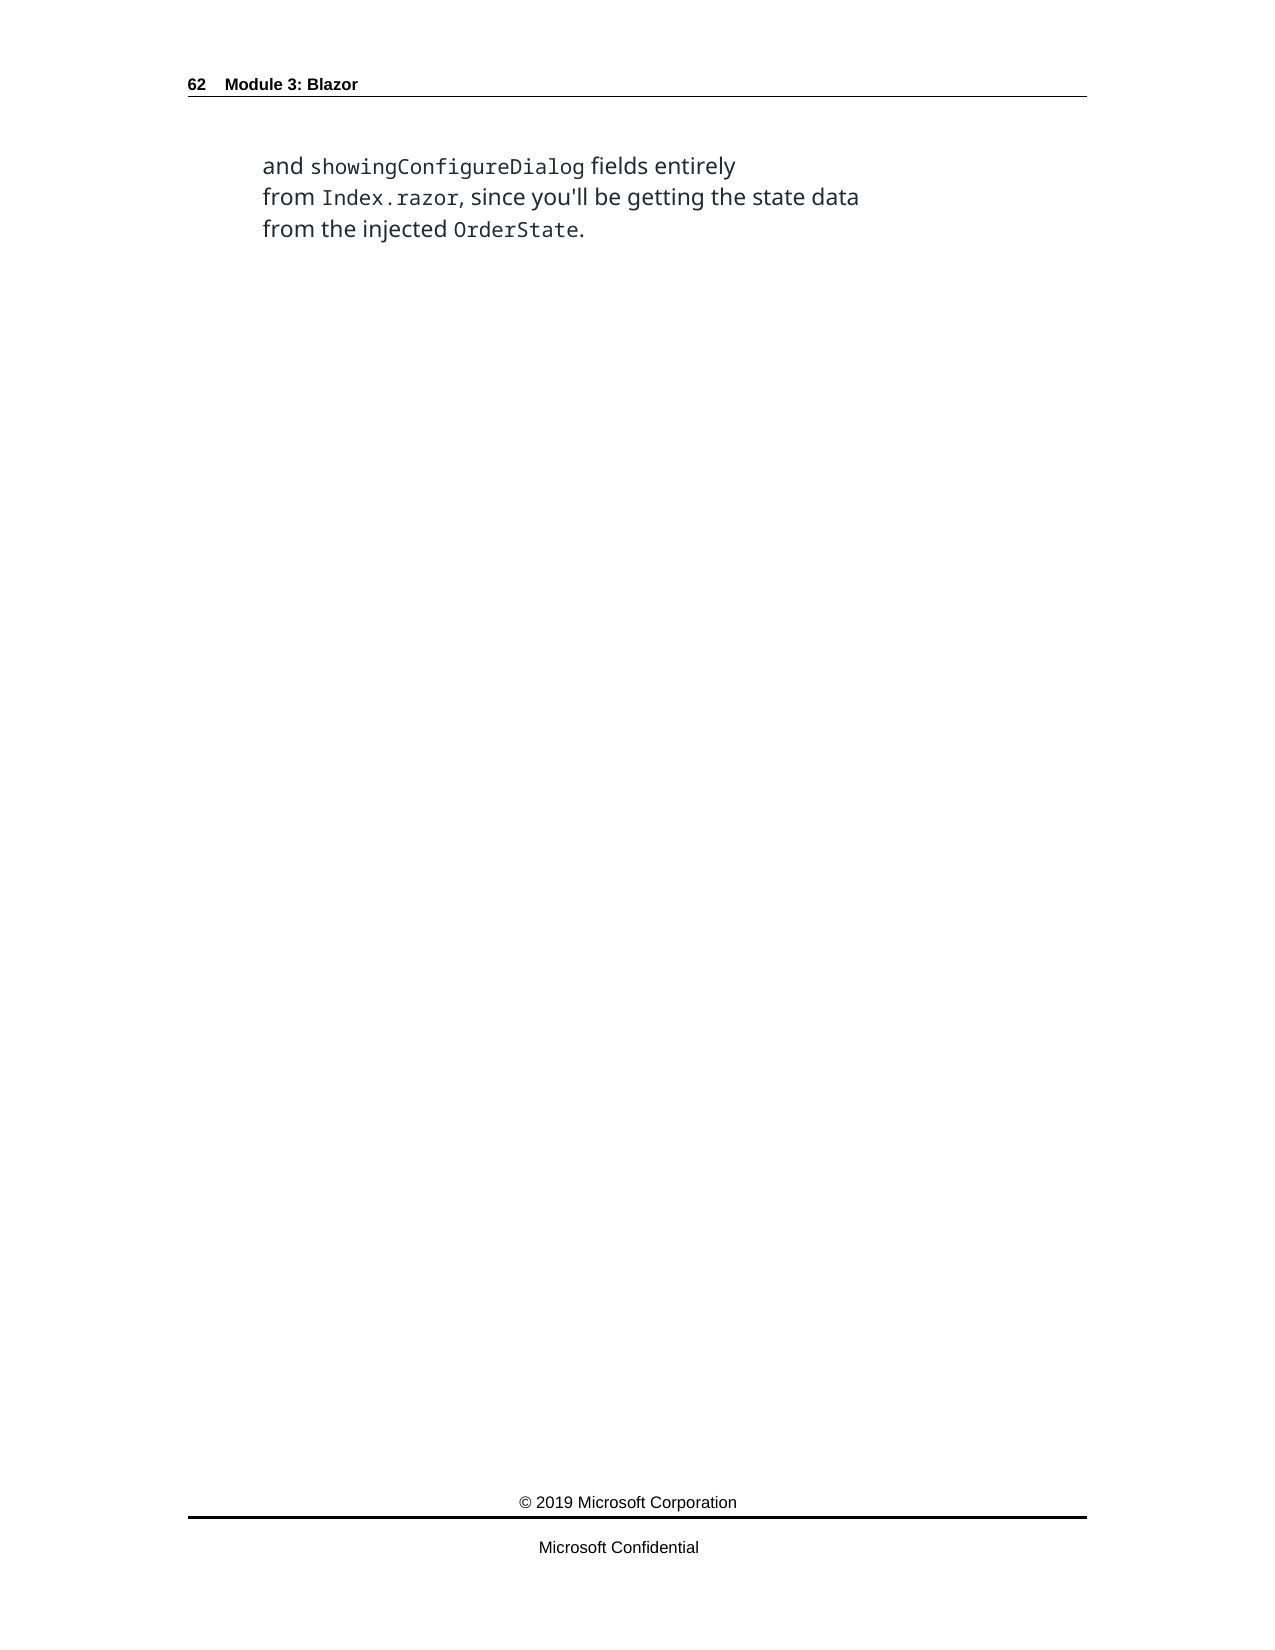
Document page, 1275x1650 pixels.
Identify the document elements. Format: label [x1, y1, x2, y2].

text [262, 150, 862, 244]
